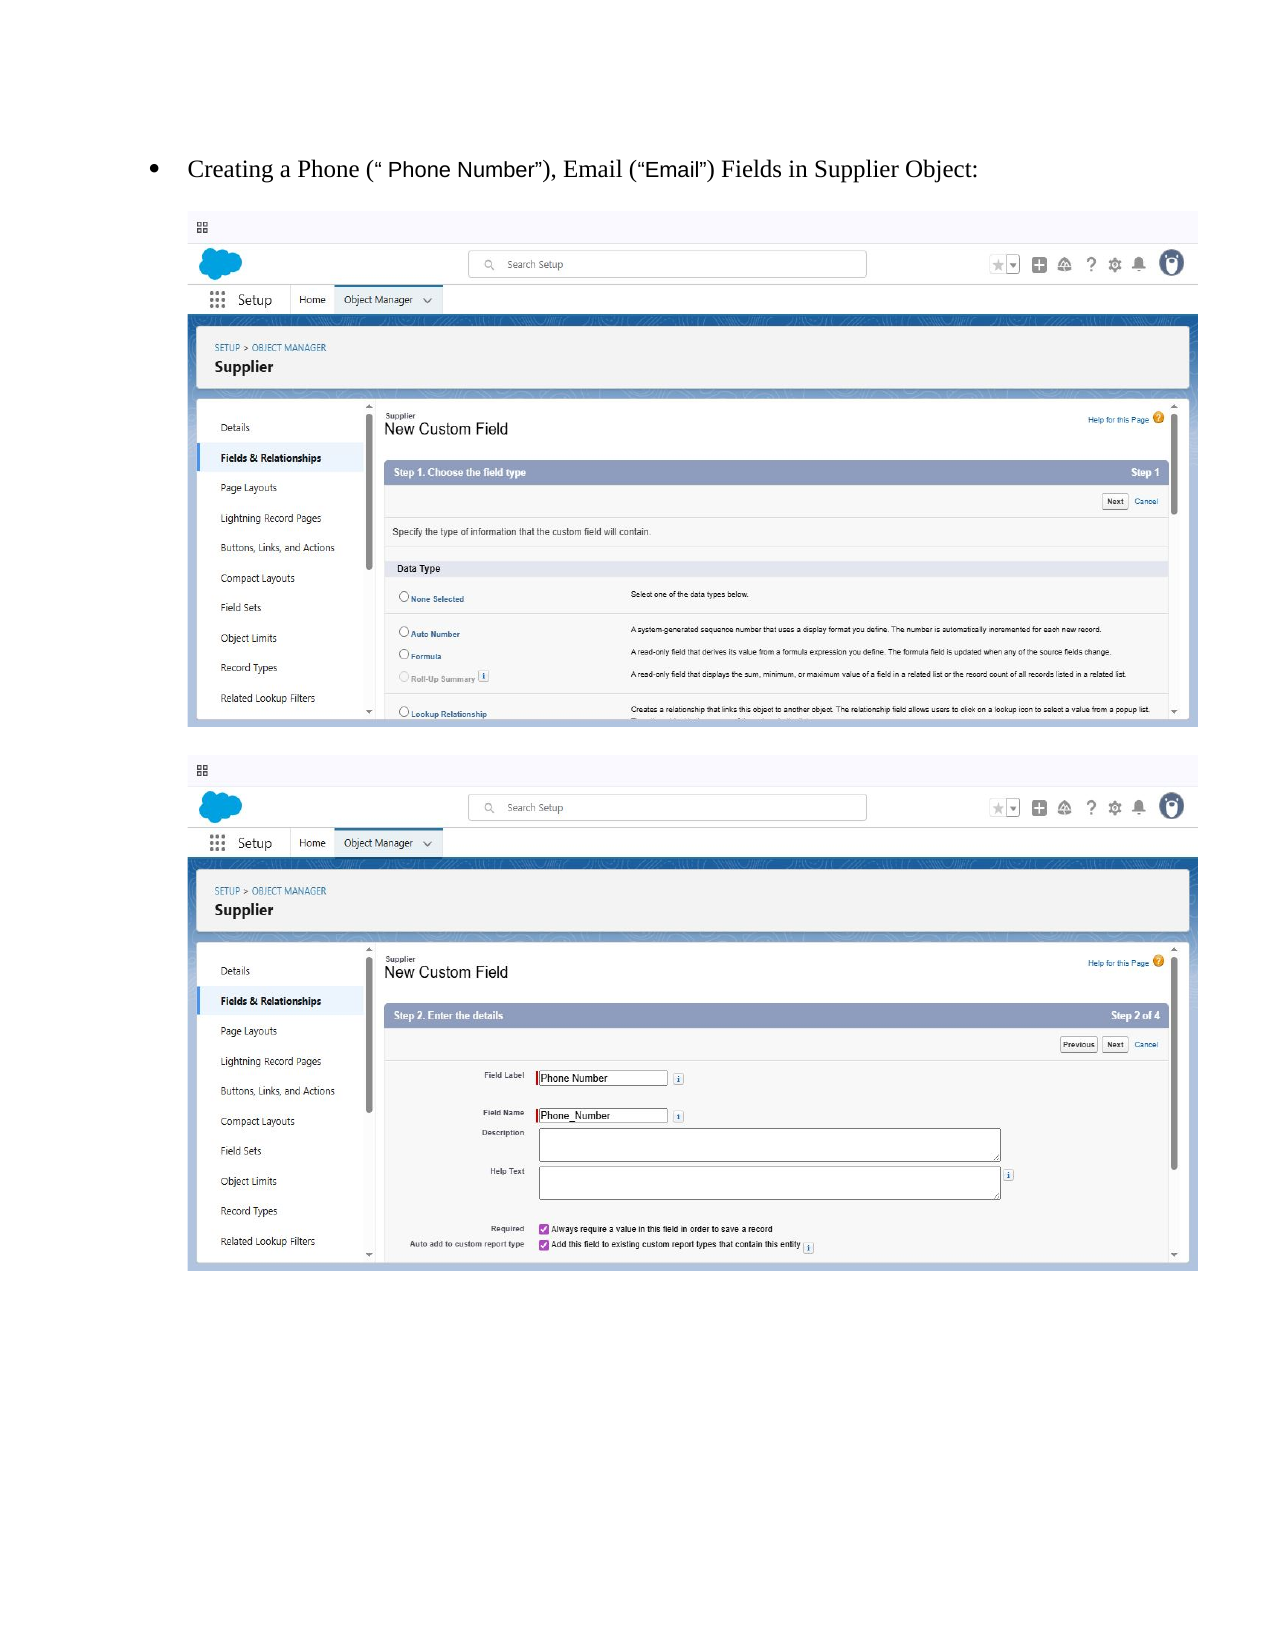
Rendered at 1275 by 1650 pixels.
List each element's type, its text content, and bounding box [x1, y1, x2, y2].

list Creating a Phone (“ Phone Number”), Email (“Email”) Fields in Supplier Object: [150, 154, 1200, 183]
picture [187, 755, 1198, 1271]
picture [187, 211, 1198, 727]
